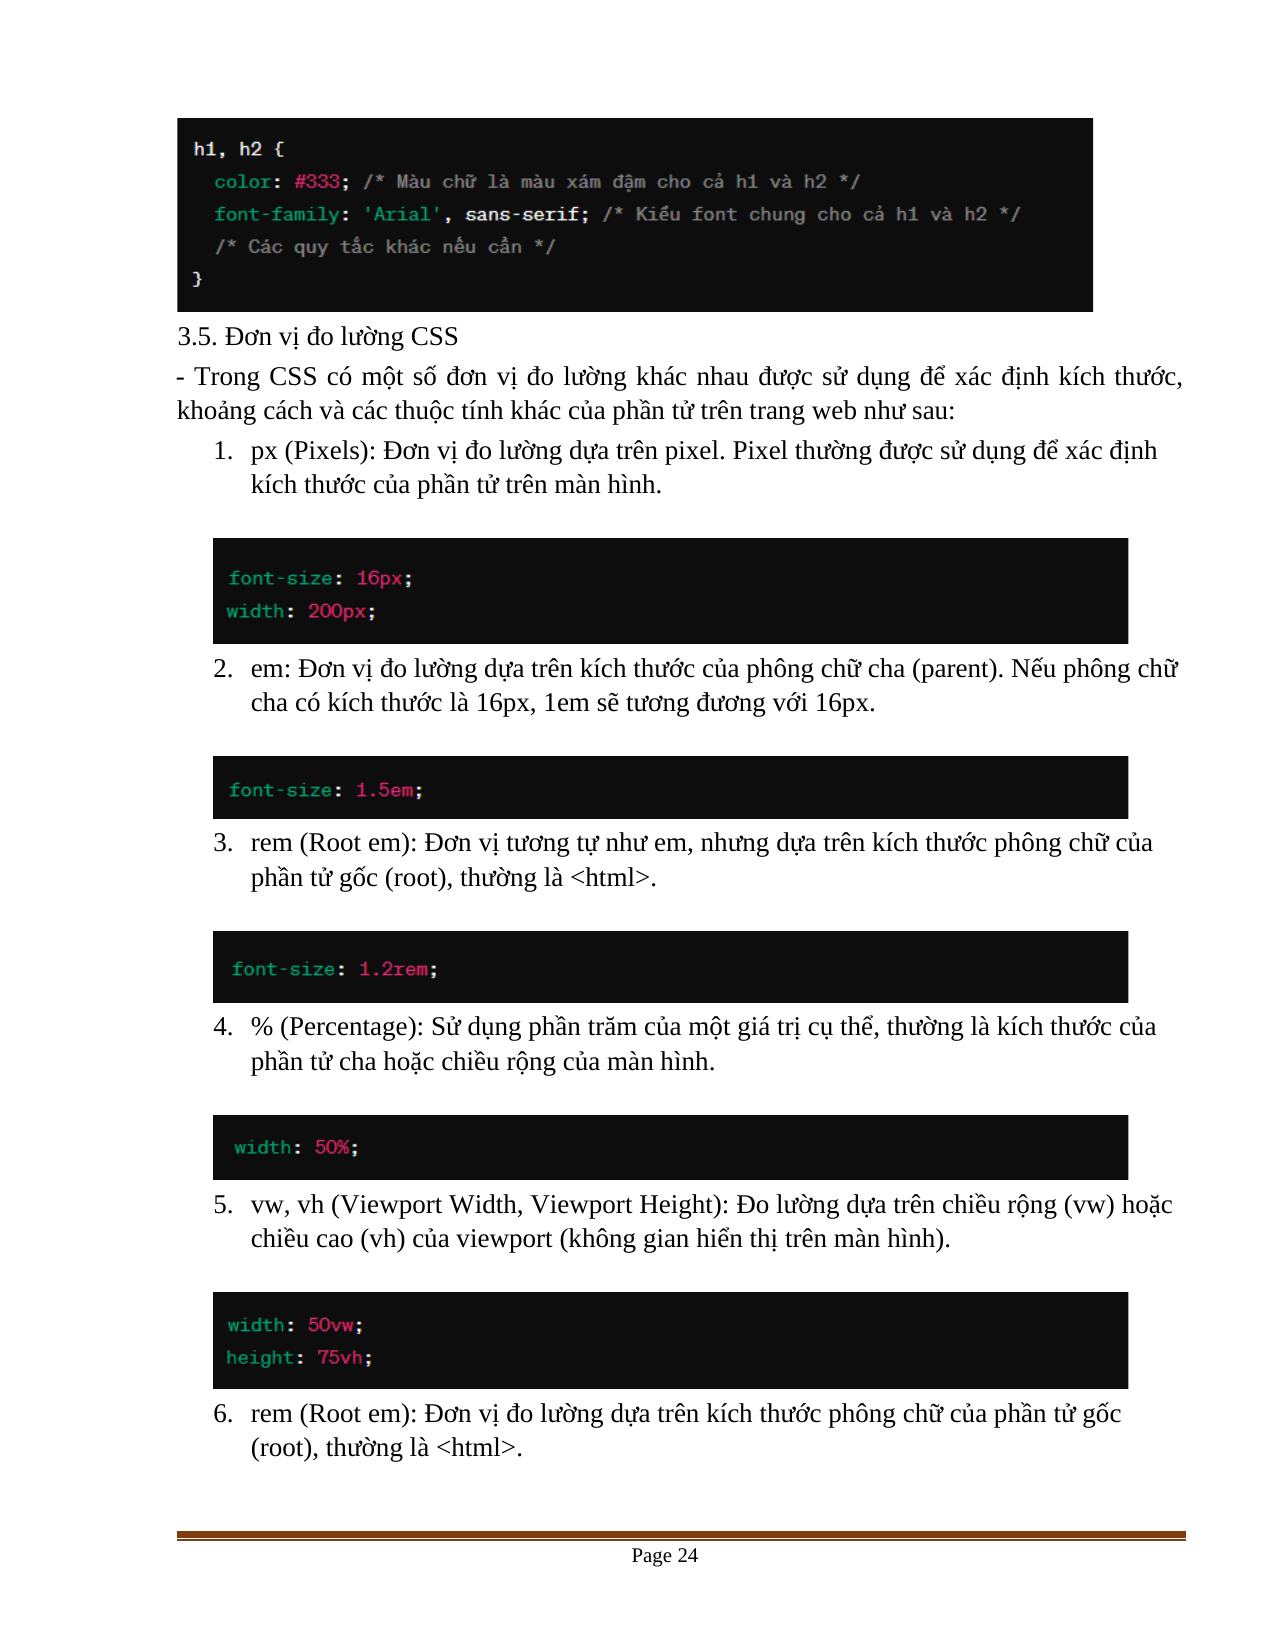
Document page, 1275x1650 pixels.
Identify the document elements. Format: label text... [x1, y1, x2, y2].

list rem (Root em): Đơn vị tương tự như em, nhưng dựa trên kích thước phông chữ của phần tử gốc (root), thường là <html>. [213, 827, 1186, 892]
list vw, vh (Viewport Width, Viewport Height): Đo lường dựa trên chiều rộng (vw) hoặc chiều cao (vh) của viewport (không gian hiển thị trên màn hình). [213, 1188, 1186, 1253]
picture [213, 538, 1129, 644]
picture [213, 931, 1129, 1003]
picture [213, 1115, 1129, 1180]
list rem (Root em): Đơn vị đo lường dựa trên kích thước phông chữ của phần tử gốc (root), thường là <html>. [213, 1397, 1186, 1462]
list px (Pixels): Đơn vị đo lường dựa trên pixel. Pixel thường được sử dụng để xác định kích thước của phần tử trên màn hình. [213, 434, 1186, 499]
picture [177, 118, 1094, 312]
picture [213, 1292, 1129, 1389]
list % (Percentage): Sử dụng phần trăm của một giá trị cụ thể, thường là kích thước của phần tử cha hoặc chiều rộng của màn hình. [213, 1010, 1186, 1076]
list em: Đơn vị đo lường dựa trên kích thước của phông chữ cha (parent). Nếu phông chữ cha có kích thước là 16px, 1em sẽ tương đương với 16px. [213, 652, 1186, 717]
picture [213, 756, 1129, 819]
text 3.5. Đơn vị đo lường CSS [177, 320, 1186, 351]
text - Trong CSS có một số đơn vị đo lường khác nhau được sử dụng để xác định kích thước, khoảng cách và các thuộc tính khác của phần tử trên trang web như sau: [176, 360, 1186, 425]
